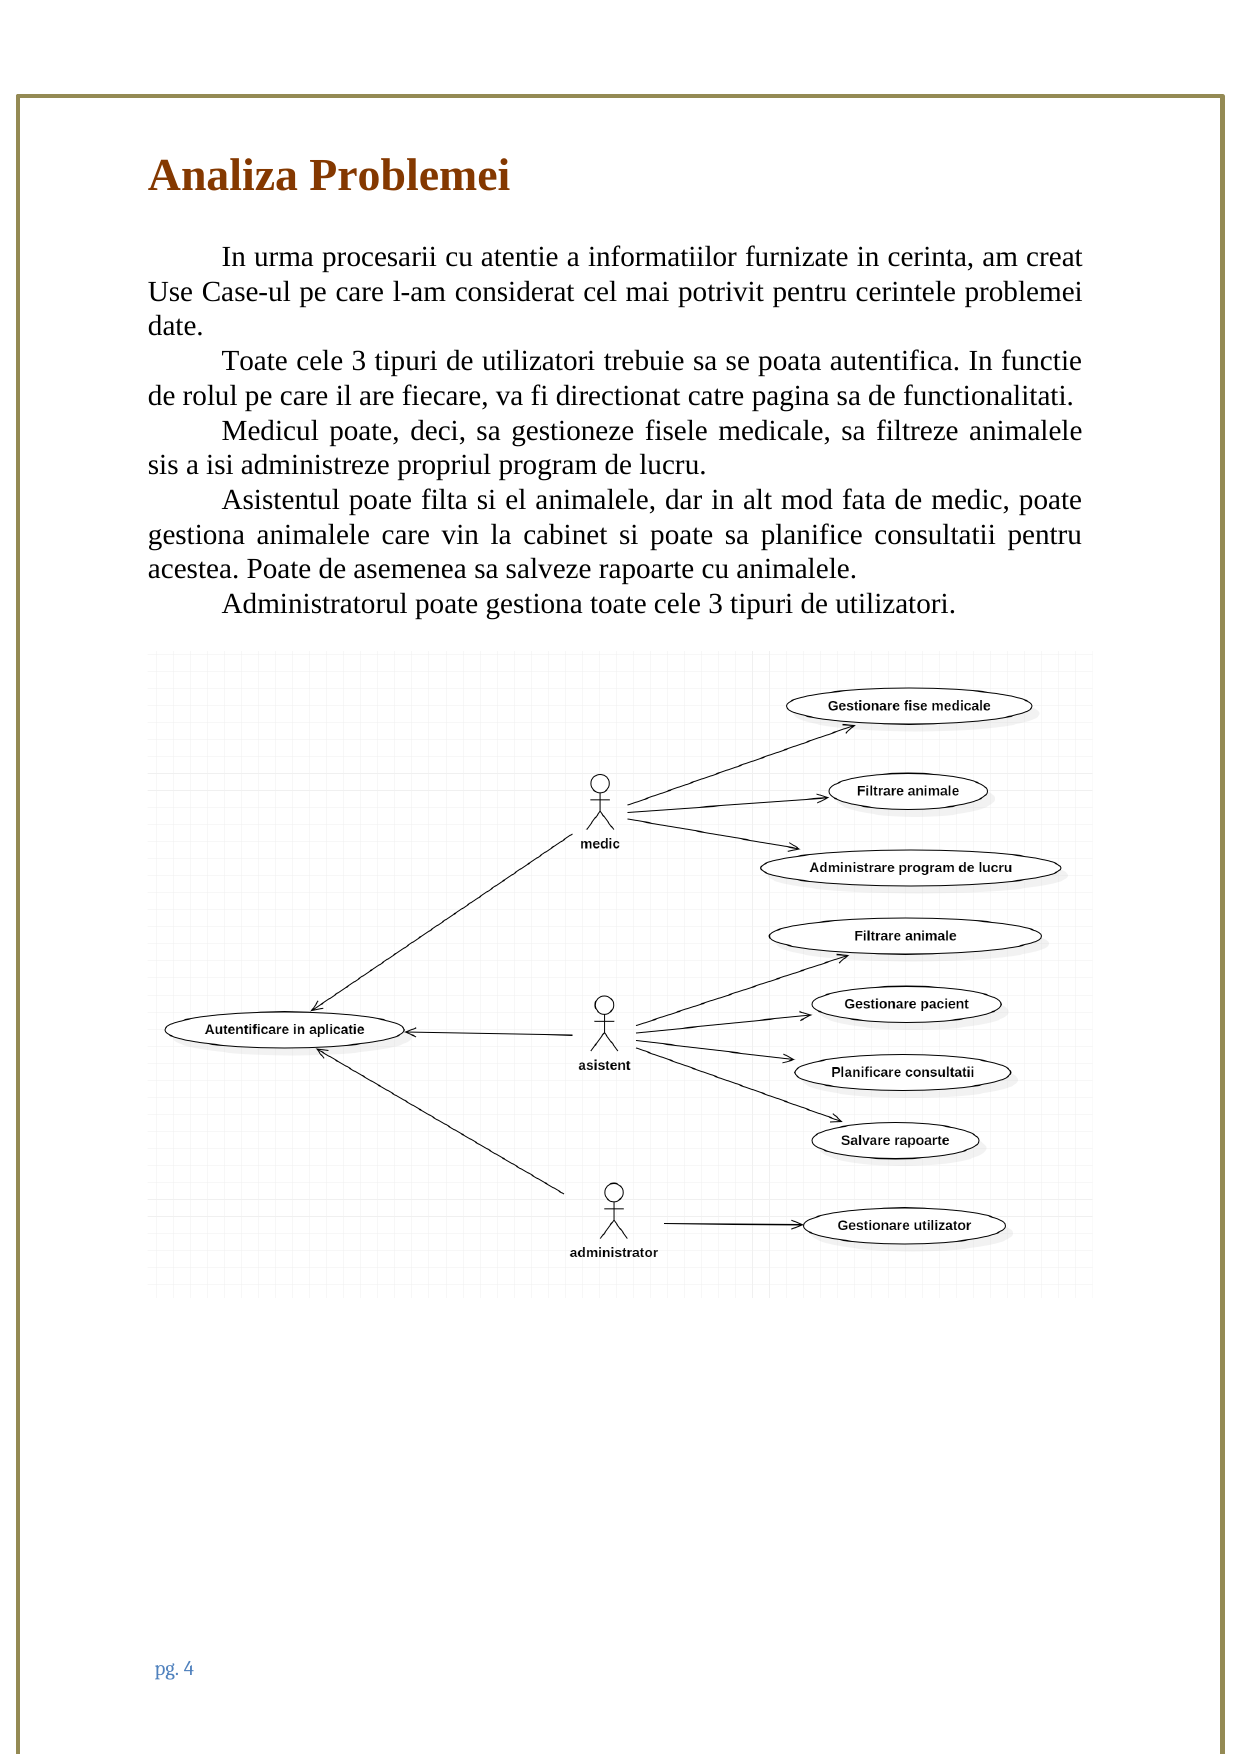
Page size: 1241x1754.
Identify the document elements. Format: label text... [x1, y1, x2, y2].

picture [147, 651, 1093, 1298]
text In urma procesarii cu atentie a informatiilor furnizate in cerinta, am creat Use Case-ul pe care l-am considerat cel mai potrivit pentru cerintele problemei date. [148, 239, 1084, 342]
text Administratorul poate gestiona toate cele 3 tipuri de utilizatori. [148, 586, 1084, 620]
text Toate cele 3 tipuri de utilizatori trebuie sa se poata autentifica. In functie de rolul pe care il are fiecare, va fi directionat catre pagina sa de functionalitati. [148, 343, 1084, 411]
subtitle Analiza Problemei [148, 148, 1093, 200]
text Asistentul poate filta si el animalele, dar in alt mod fata de medic, poate gestiona animalele care vin la cabinet si poate sa planifice consultatii pentru acestea. Poate de asemenea sa salveze rapoarte cu animalele. [148, 482, 1084, 585]
text Medicul poate, deci, sa gestioneze fisele medicale, sa filtreze animalele sis a isi administreze propriul program de lucru. [148, 413, 1084, 481]
